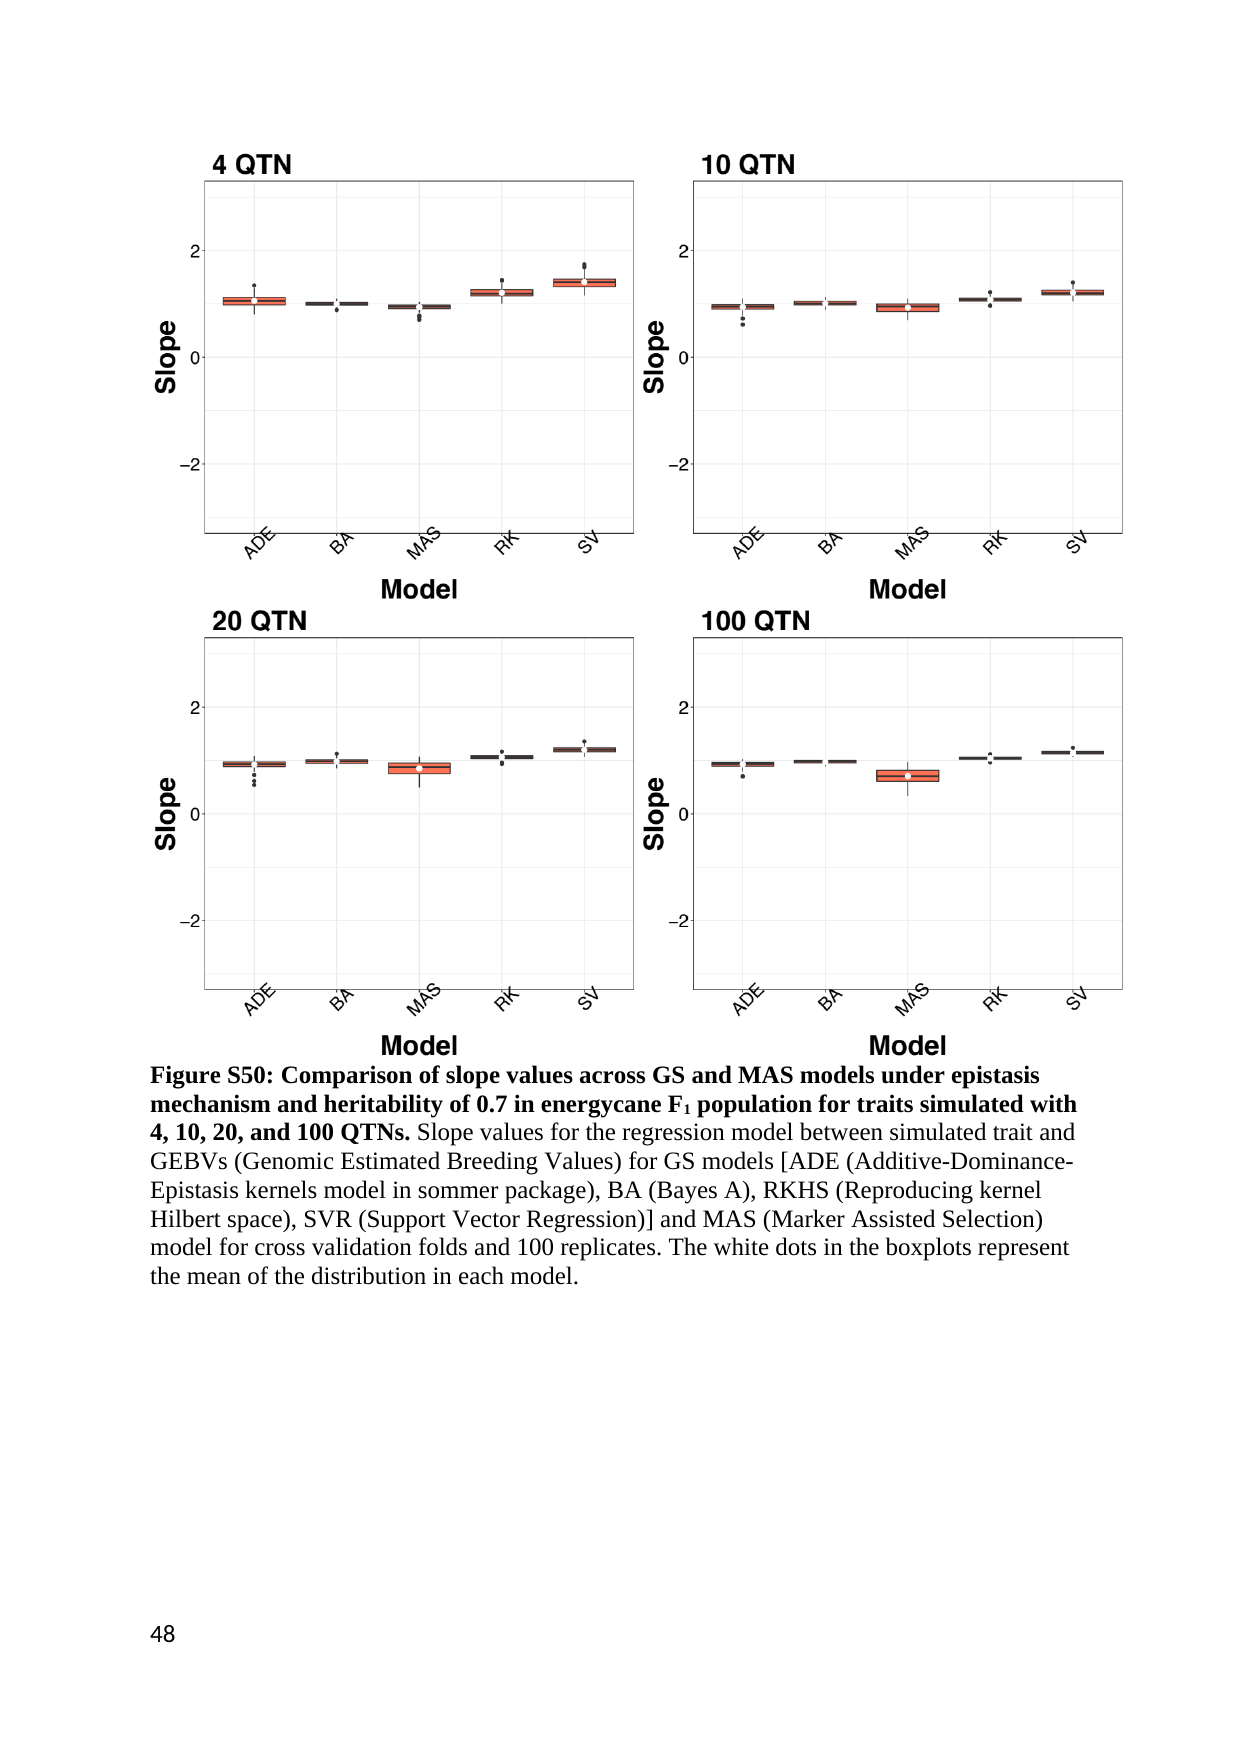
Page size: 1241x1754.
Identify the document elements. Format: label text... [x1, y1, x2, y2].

text Figure S50: Comparison of slope values across GS and MAS models under epistasis mechanism and heritability of 0.7 in energycane F1 population for traits simulated with 4, 10, 20, and 100 QTNs. Slope values for the regression model between simulated trait and GEBVs (Genomic Estimated Breeding Values) for GS models [ADE (Additive-Dominance-Epistasis kernels model in sommer package), BA (Bayes A), RKHS (Reproducing kernel Hilbert space), SVR (Support Vector Regression)] and MAS (Marker Assisted Selection) model for cross validation folds and 100 replicates. The white dots in the boxplots represent the mean of the distribution in each model. [150, 1061, 1090, 1290]
